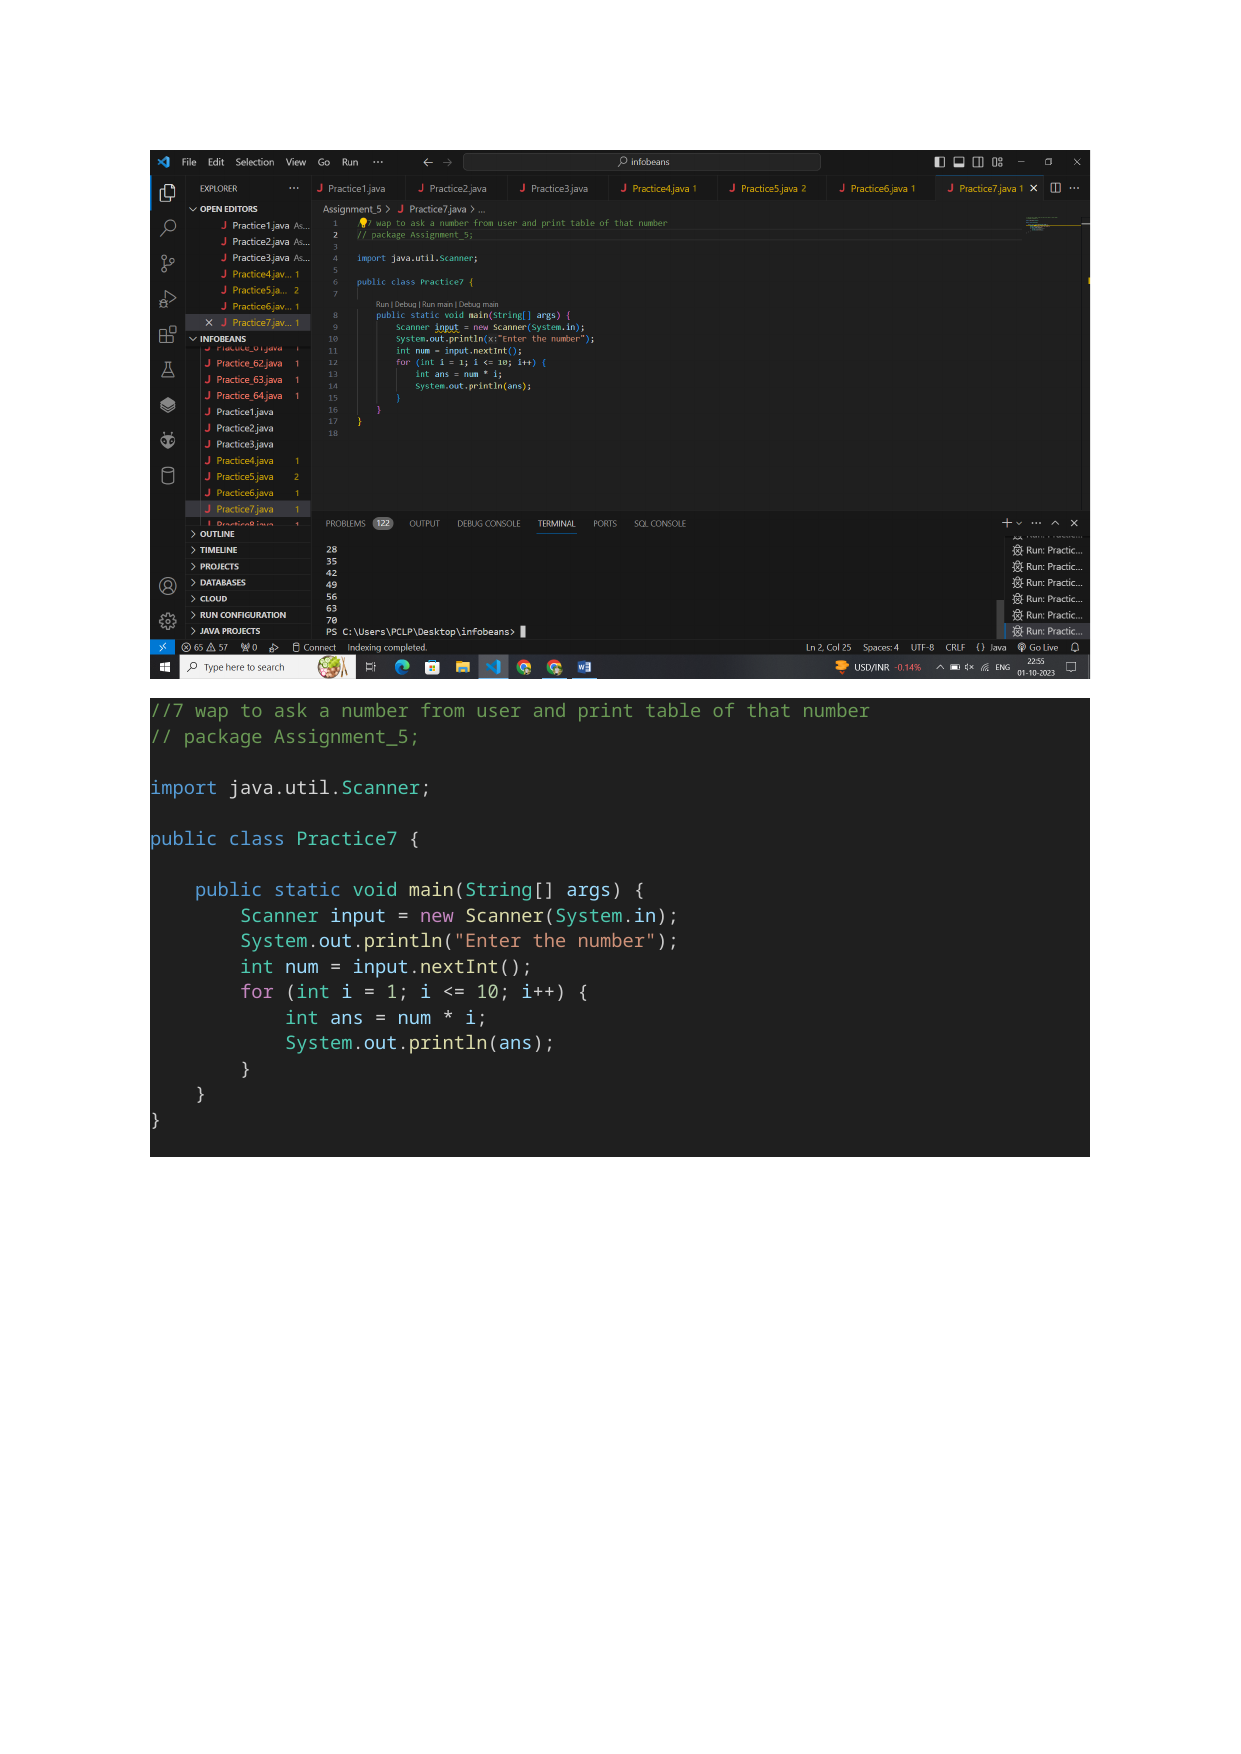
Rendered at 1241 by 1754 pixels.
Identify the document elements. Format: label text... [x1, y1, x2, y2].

picture [150, 150, 1091, 679]
text } [150, 1055, 1090, 1081]
text } [150, 1106, 1090, 1132]
text Scanner input = new Scanner(System.in); [150, 902, 1090, 927]
text for (int i = 1; i <= 10; i++) { [150, 978, 1090, 1004]
text public static void main(String[] args) { [150, 876, 1090, 902]
text //7 wap to ask a number from user and print table of that number [150, 698, 1090, 723]
text int ans = num * i; [150, 1004, 1090, 1029]
text System.out.println("Enter the number"); [150, 927, 1090, 953]
text System.out.println(ans); [150, 1029, 1090, 1055]
text } [150, 1081, 1090, 1106]
text // package Assignment_5; [150, 723, 1090, 749]
text public class Practice7 { [150, 825, 1090, 851]
text int num = input.nextInt(); [150, 953, 1090, 978]
text import java.util.Scanner; [150, 774, 1090, 800]
